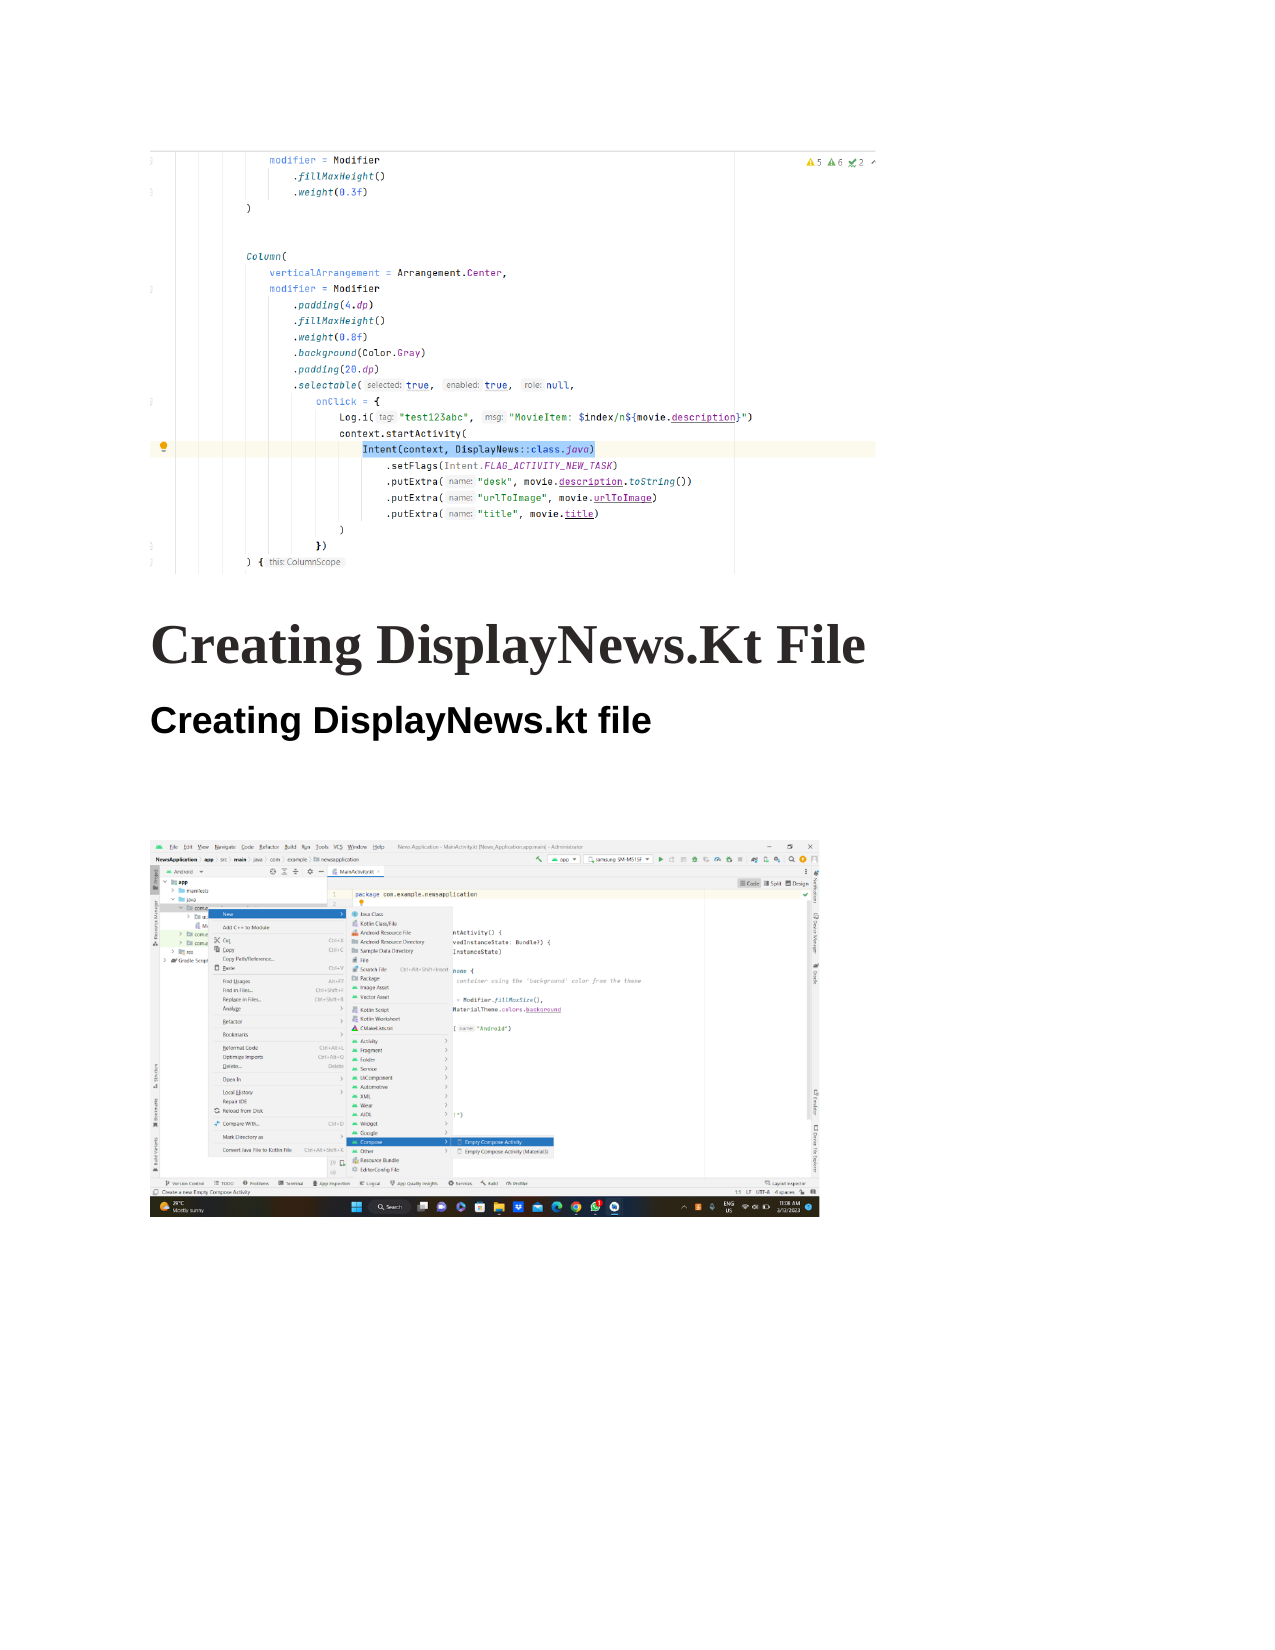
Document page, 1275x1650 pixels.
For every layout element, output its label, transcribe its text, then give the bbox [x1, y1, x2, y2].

picture [150, 150, 876, 574]
text Creating DisplayNews.Kt File [150, 609, 1125, 676]
text Creating DisplayNews.kt file [150, 698, 1125, 770]
picture [150, 840, 820, 1217]
